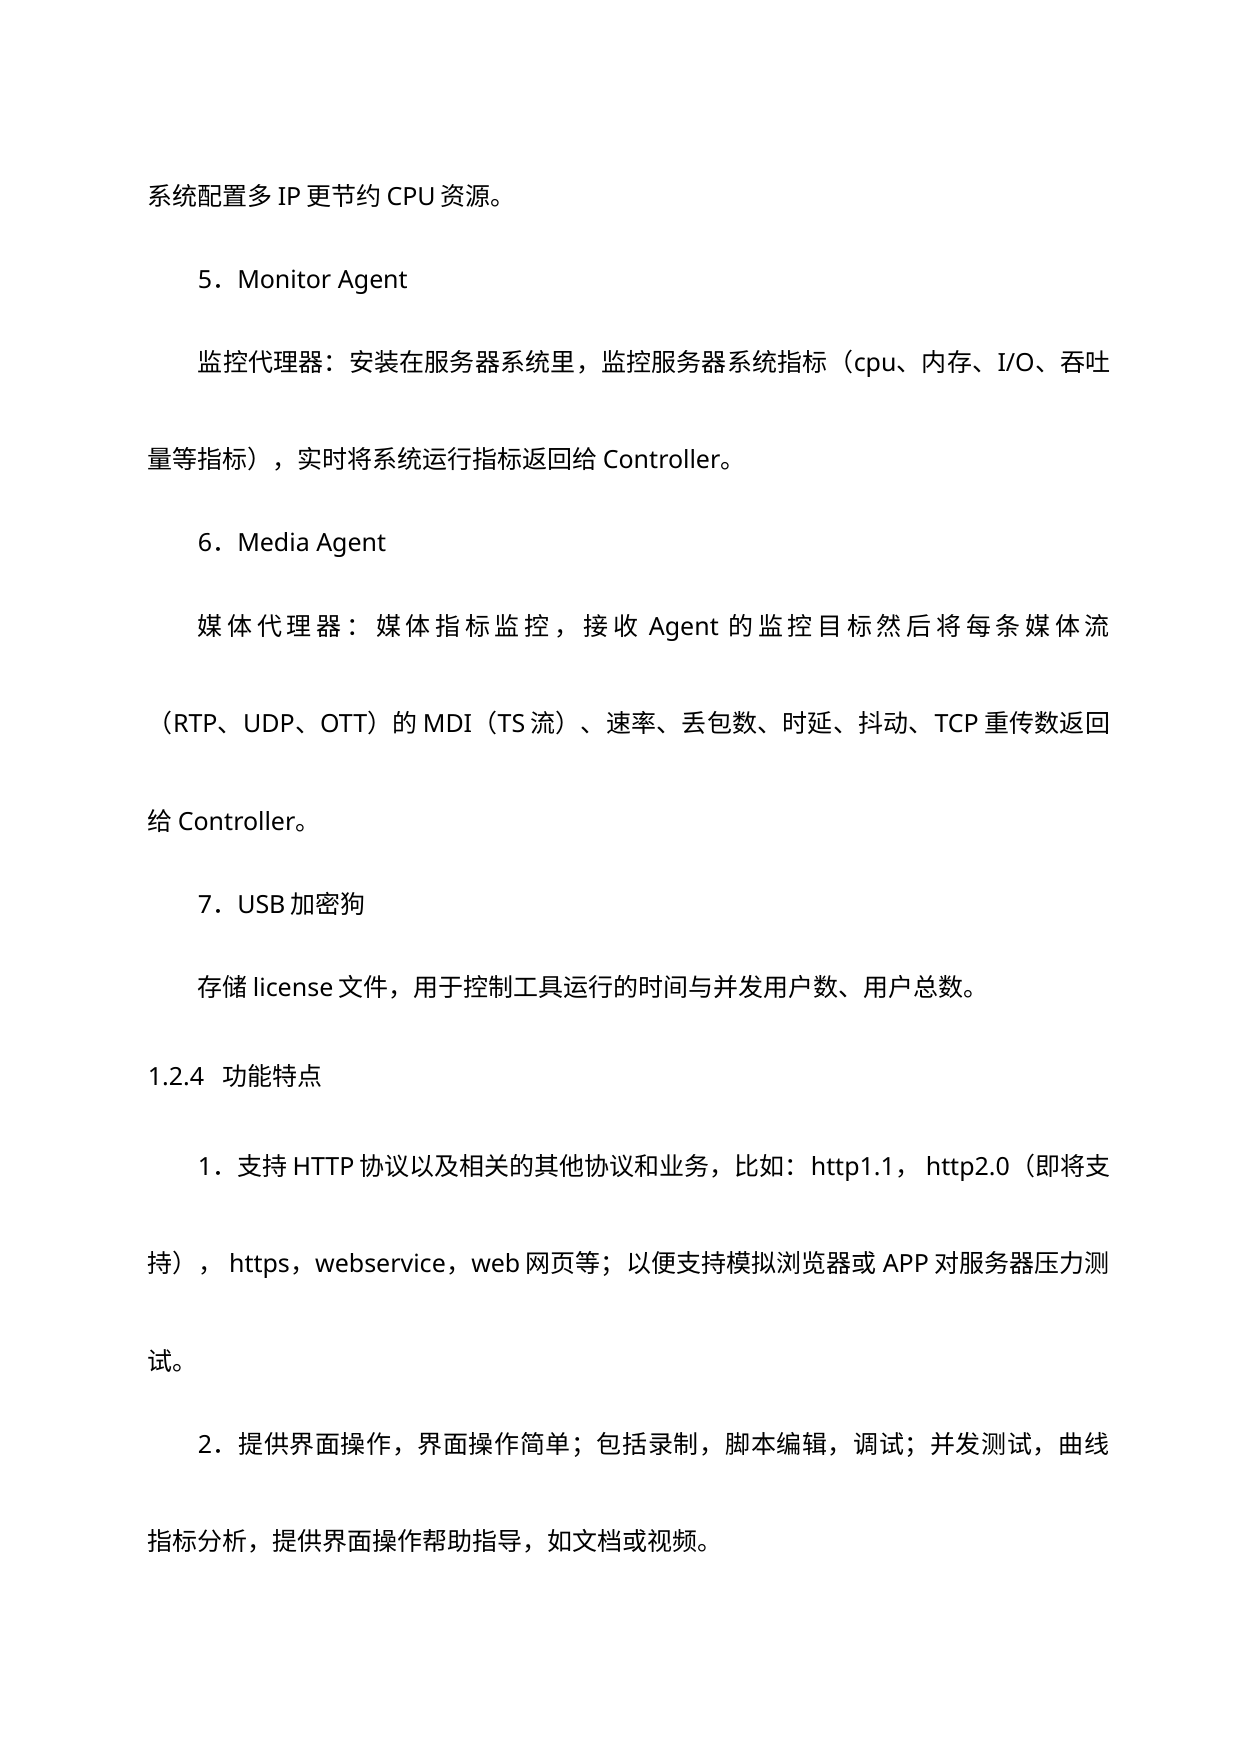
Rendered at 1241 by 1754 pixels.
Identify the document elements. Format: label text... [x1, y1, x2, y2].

text 存储license文件，用于控制工具运行的时间与并发用户数、用户总数。 [148, 953, 1110, 1018]
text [148, 162, 1110, 227]
subtitle 功能特点 [148, 1042, 1110, 1107]
text 7．USB加密狗 [148, 870, 1110, 935]
text 媒体代理器：媒体指标监控，接收Agent的监控目标然后将每条媒体流（RTP、UDP、OTT）的MDI（TS流）、速率、丢包数、时延、抖动、TCP重传数返回给Controller。 [148, 592, 1110, 852]
text 6．Media Agent [148, 508, 1110, 573]
text 5．Monitor Agent [148, 245, 1110, 310]
text 1．支持HTTP协议以及相关的其他协议和业务，比如：http1.1， http2.0（即将支持）， https，webservice，web网页等；以便支持模拟浏览器或APP对服务器压力测试。 [148, 1132, 1110, 1392]
text 监控代理器：安装在服务器系统里，监控服务器系统指标（cpu、内存、I/O、吞吐量等指标），实时将系统运行指标返回给Controller。 [148, 328, 1110, 490]
text 2．提供界面操作，界面操作简单；包括录制，脚本编辑，调试；并发测试，曲线指标分析，提供界面操作帮助指导，如文档或视频。 [148, 1410, 1110, 1572]
